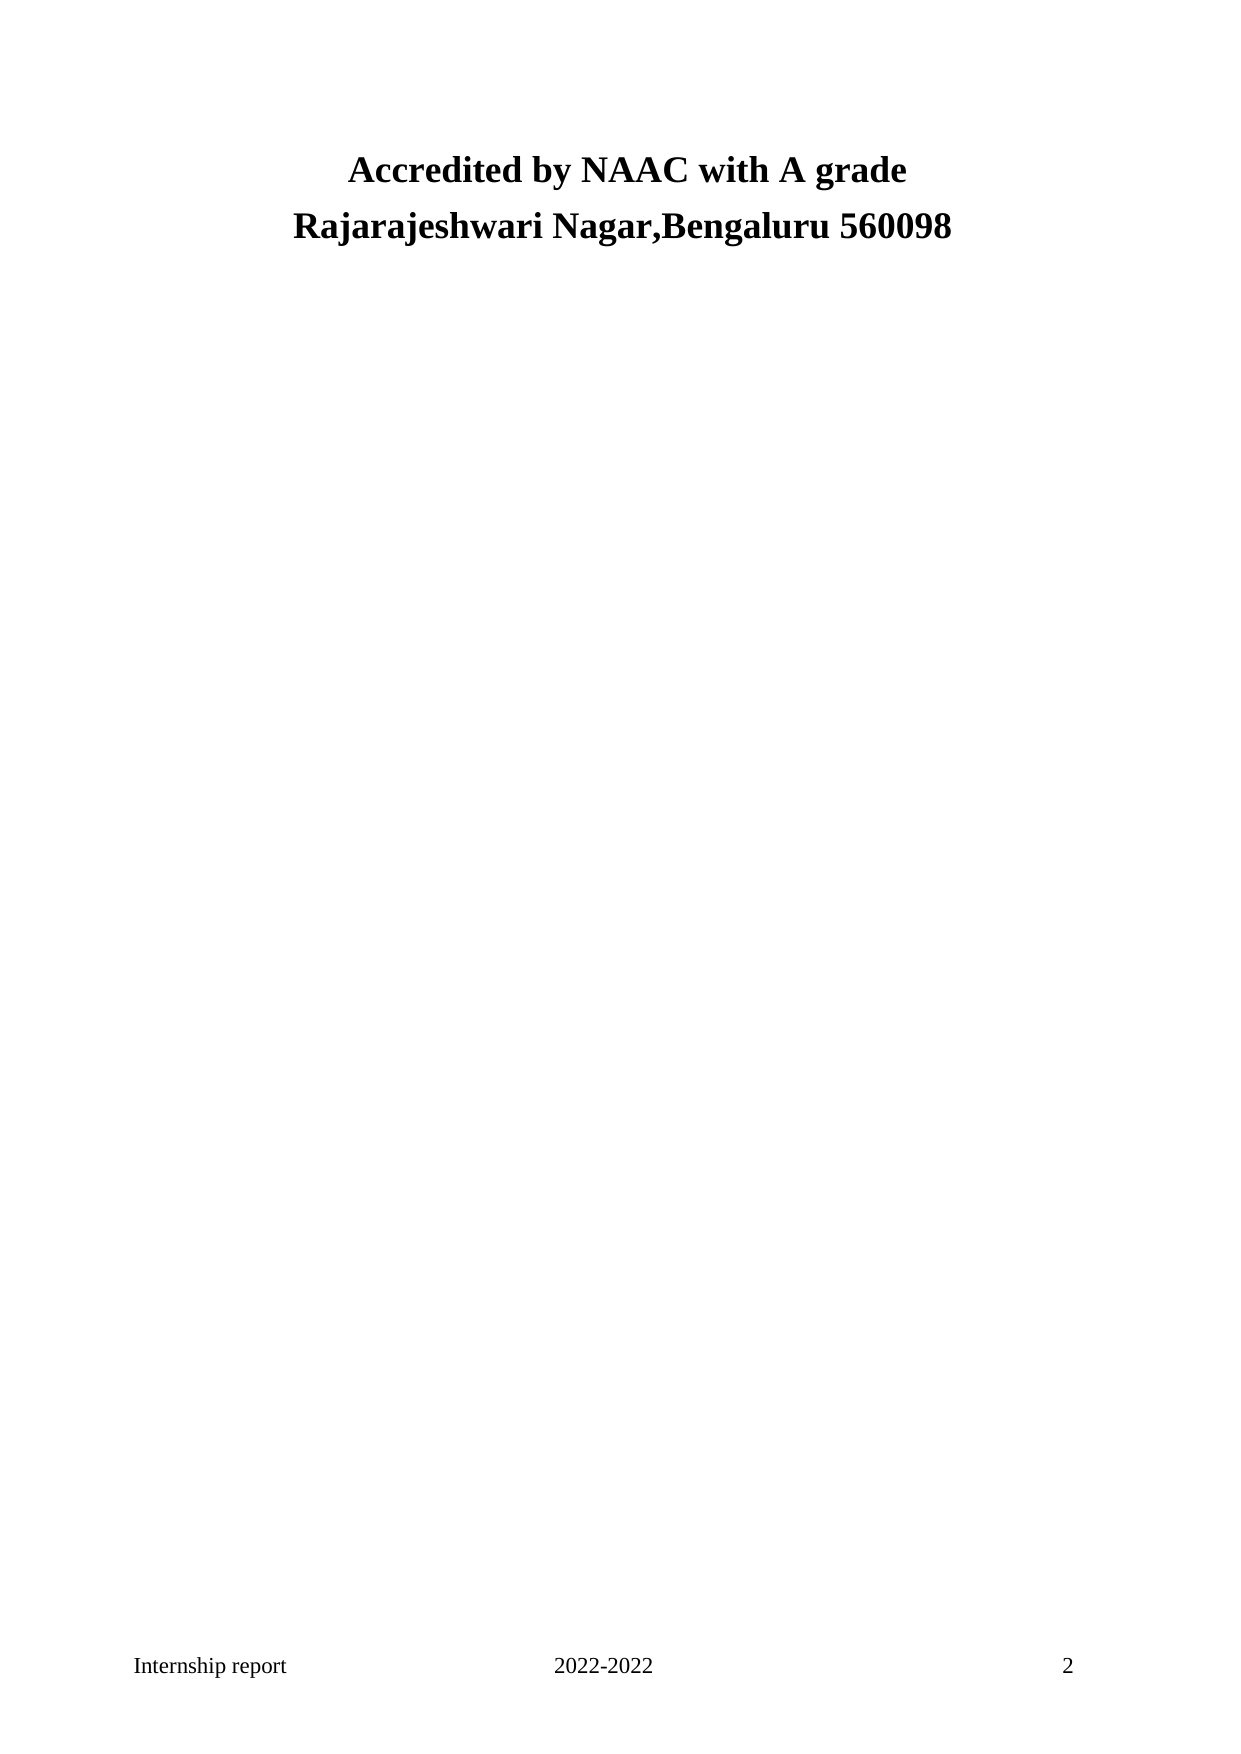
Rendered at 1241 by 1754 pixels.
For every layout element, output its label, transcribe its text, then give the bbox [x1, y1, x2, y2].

text Accredited by NAAC with A grade [179, 148, 1066, 191]
text Rajarajeshwari Nagar,Bengaluru 560098 [179, 204, 1066, 247]
